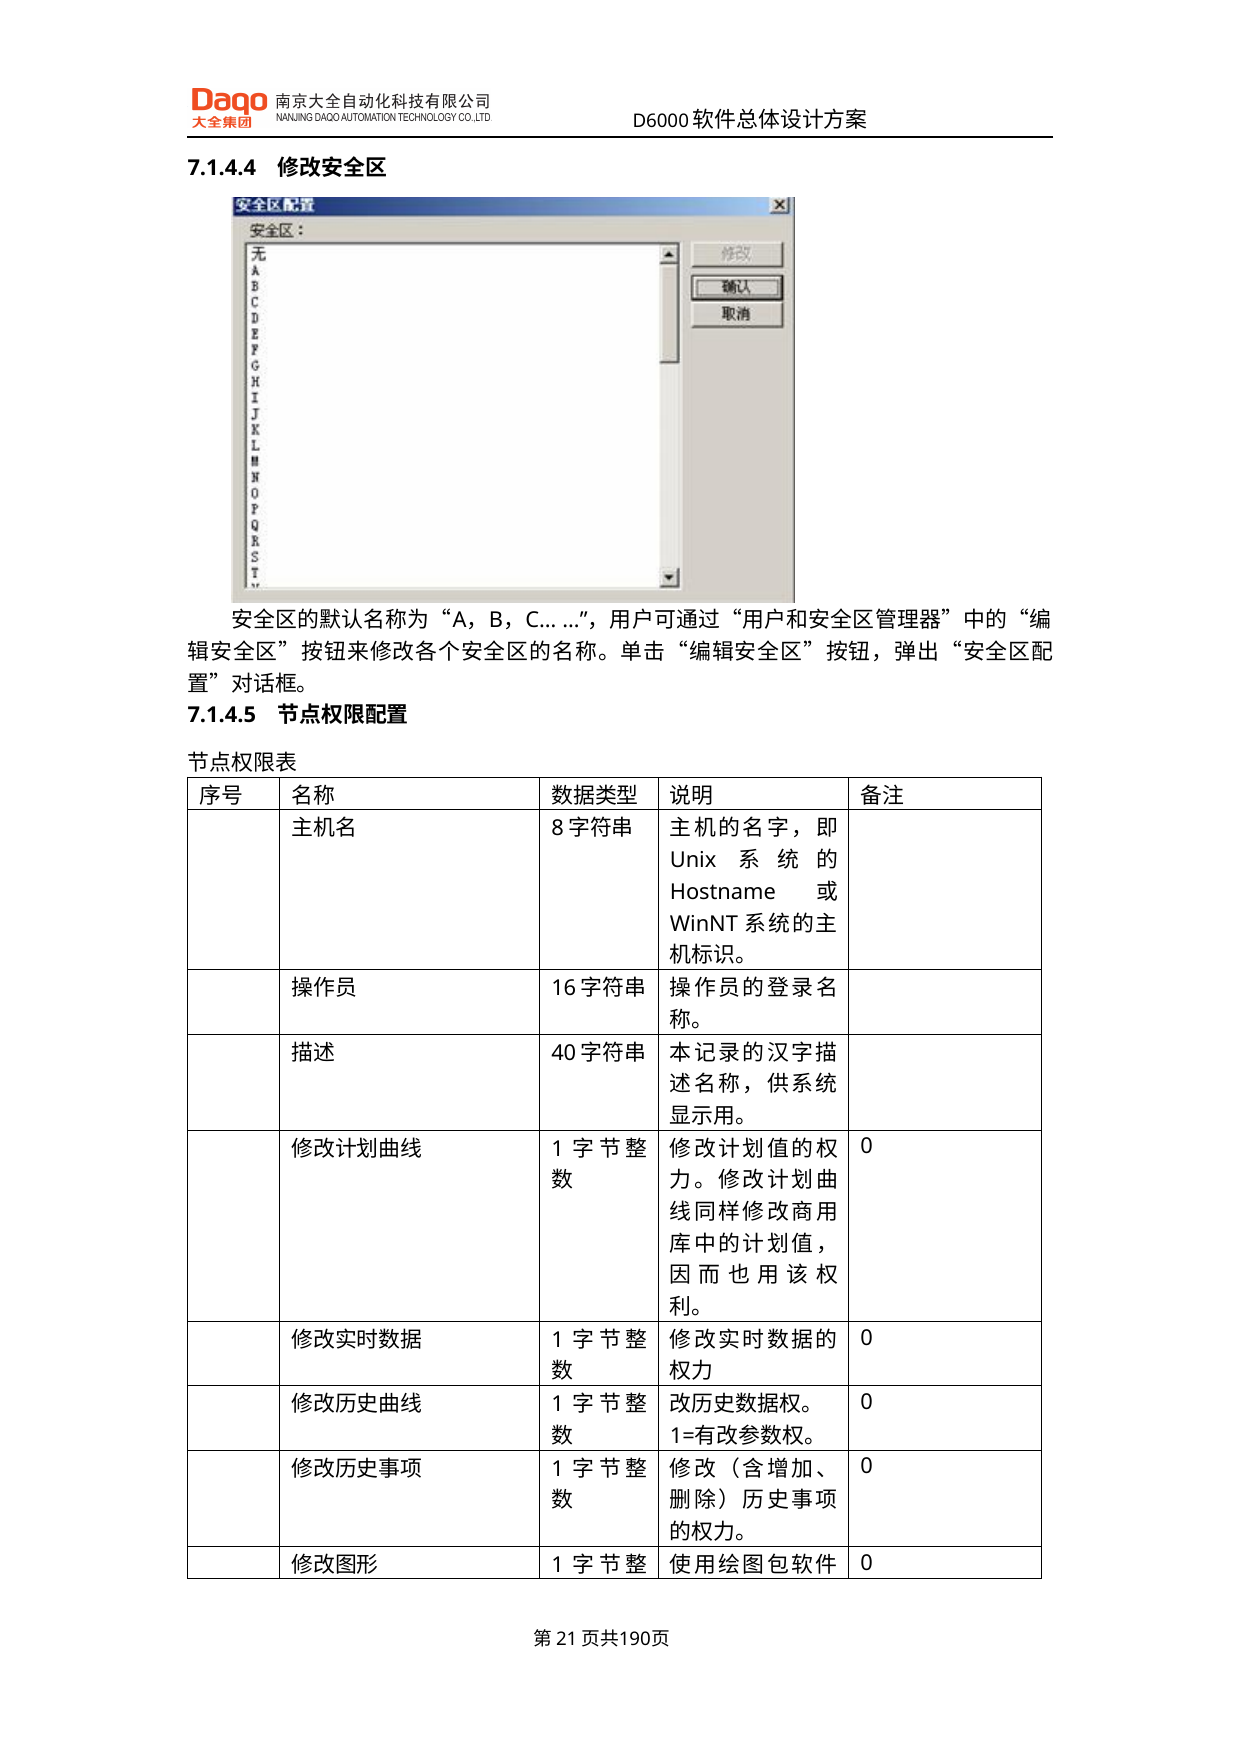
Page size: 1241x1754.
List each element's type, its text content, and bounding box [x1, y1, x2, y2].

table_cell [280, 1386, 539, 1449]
subtitle 修改安全区 [187, 150, 1053, 182]
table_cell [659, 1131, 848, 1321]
picture [187, 88, 492, 128]
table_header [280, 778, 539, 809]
text 安全区的默认名称为“A，B，C… …”，用户可通过“用户和安全区管理器”中的“编辑安全区”按钮来修改各个安全区的名称。单击“编辑安全区”按钮，弹出“安全区配置”对话框。 [187, 602, 1053, 697]
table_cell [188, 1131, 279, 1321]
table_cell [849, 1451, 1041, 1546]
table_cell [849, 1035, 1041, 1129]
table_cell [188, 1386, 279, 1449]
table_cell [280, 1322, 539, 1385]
subtitle 节点权限配置 [187, 697, 1053, 729]
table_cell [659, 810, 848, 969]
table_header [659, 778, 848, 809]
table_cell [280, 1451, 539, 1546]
picture [231, 197, 795, 603]
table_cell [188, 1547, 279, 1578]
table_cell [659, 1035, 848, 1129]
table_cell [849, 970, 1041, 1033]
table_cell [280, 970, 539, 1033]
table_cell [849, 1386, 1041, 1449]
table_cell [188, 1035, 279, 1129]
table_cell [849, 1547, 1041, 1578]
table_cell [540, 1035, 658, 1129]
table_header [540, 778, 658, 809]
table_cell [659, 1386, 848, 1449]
text 节点权限表 [187, 745, 1053, 777]
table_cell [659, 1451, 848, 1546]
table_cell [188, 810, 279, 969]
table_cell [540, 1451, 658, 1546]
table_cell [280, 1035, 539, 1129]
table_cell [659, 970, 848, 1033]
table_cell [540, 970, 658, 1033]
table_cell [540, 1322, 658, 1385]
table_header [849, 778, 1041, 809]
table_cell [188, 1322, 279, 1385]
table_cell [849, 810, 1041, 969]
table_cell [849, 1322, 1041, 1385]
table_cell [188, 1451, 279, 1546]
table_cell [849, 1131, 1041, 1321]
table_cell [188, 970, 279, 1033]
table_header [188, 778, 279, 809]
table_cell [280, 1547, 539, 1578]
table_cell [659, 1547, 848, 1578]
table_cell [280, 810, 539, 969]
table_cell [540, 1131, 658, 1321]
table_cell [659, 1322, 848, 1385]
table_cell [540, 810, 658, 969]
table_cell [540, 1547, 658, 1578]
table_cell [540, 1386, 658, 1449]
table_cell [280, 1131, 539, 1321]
